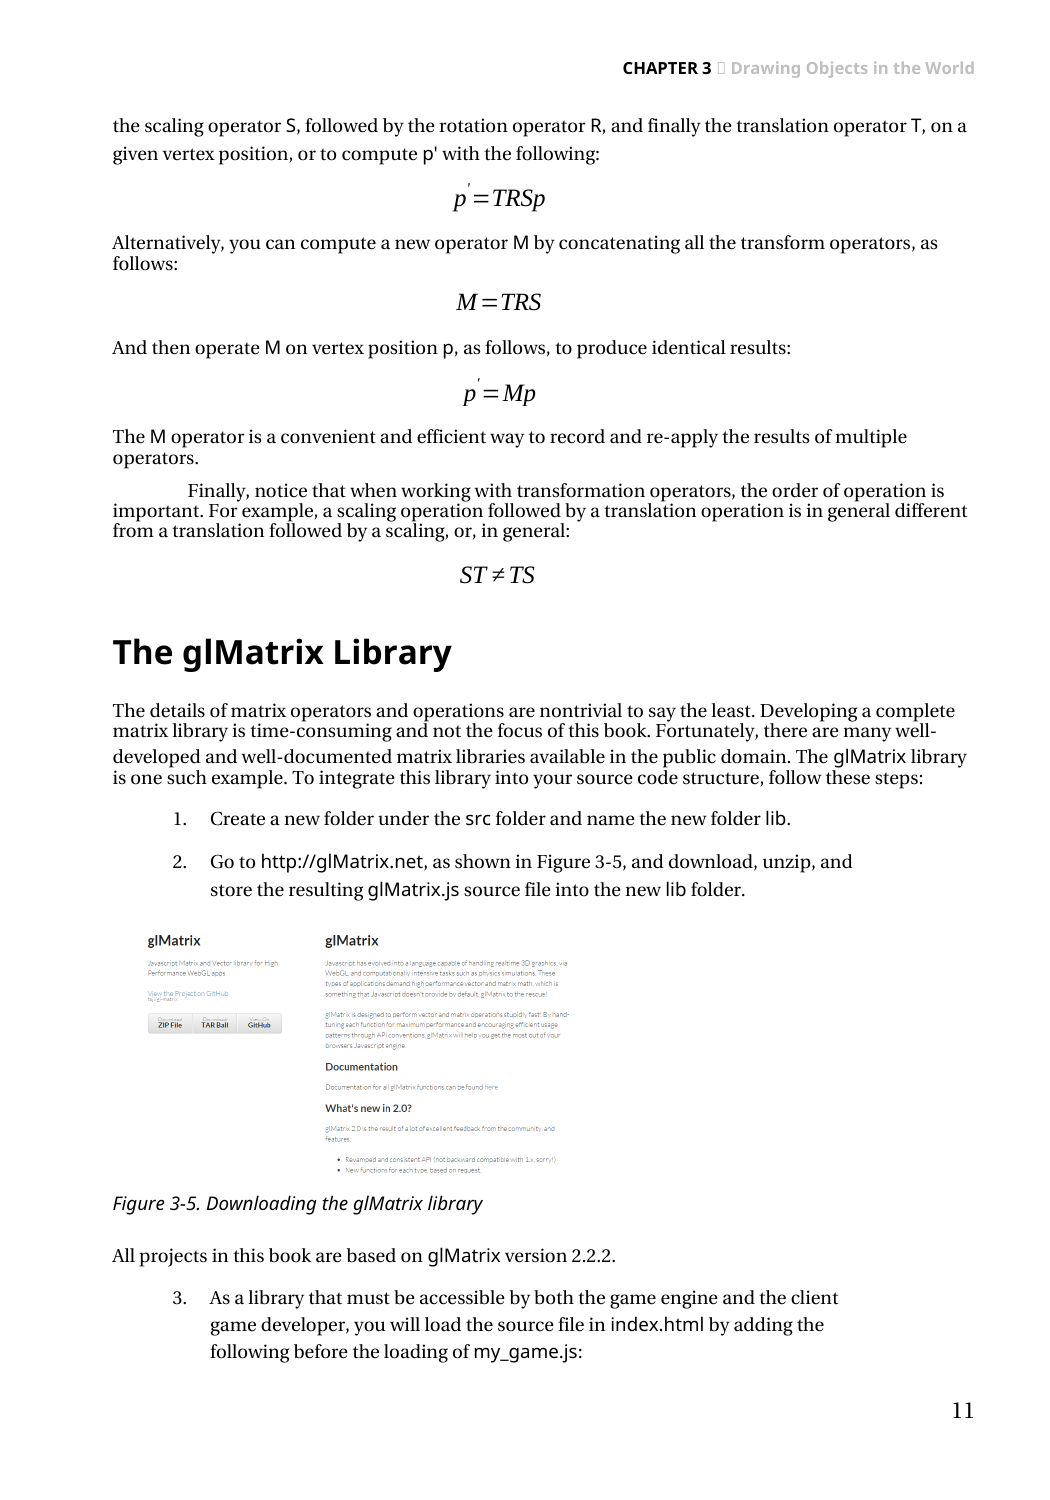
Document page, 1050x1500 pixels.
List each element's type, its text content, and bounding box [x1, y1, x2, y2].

list Go to http://glMatrix.net, as shown in Figure 3-5, and download, unzip, and store the resulting glMatrix.js source file into the new lib folder. [172, 847, 885, 901]
text The M operator is a convenient and efficient way to record and re-apply the results of multiple operators. [112, 424, 975, 469]
list As a library that must be accessible by both the game engine and the client game developer, you will load the source file in index.html by adding the following before the loading of my_game.js: [172, 1282, 885, 1364]
text And then operate M on vertex position p, as follows, to produce identical results: [112, 334, 975, 360]
text Alternatively, you can compute a new operator M by concatenating all the transform operators, as follows: [112, 229, 975, 275]
text All projects in this book are based on glMatrix version 2.2.2. [112, 1242, 975, 1268]
text Finally, notice that when working with transformation operators, the order of operation is important. For example, a scaling operation followed by a translation operation is in general different from a translation followed by a scaling, or, in general: [112, 483, 975, 542]
list Create a new folder under the src folder and name the new folder lib. [172, 803, 885, 831]
text Figure 3-5. Downloading the glMatrix library [112, 1190, 975, 1216]
subtitle The glMatrix Library [112, 629, 975, 674]
picture [112, 918, 621, 1175]
text The details of matrix operators and operations are nontrivial to say the least. Developing a complete matrix library is time-consuming and not the focus of this book. Fortunately, there are many well-developed and well-documented matrix libraries available in the public domain. The glMatrix library is one such example. To integrate this library into your source code structure, follow these steps: [112, 703, 975, 789]
